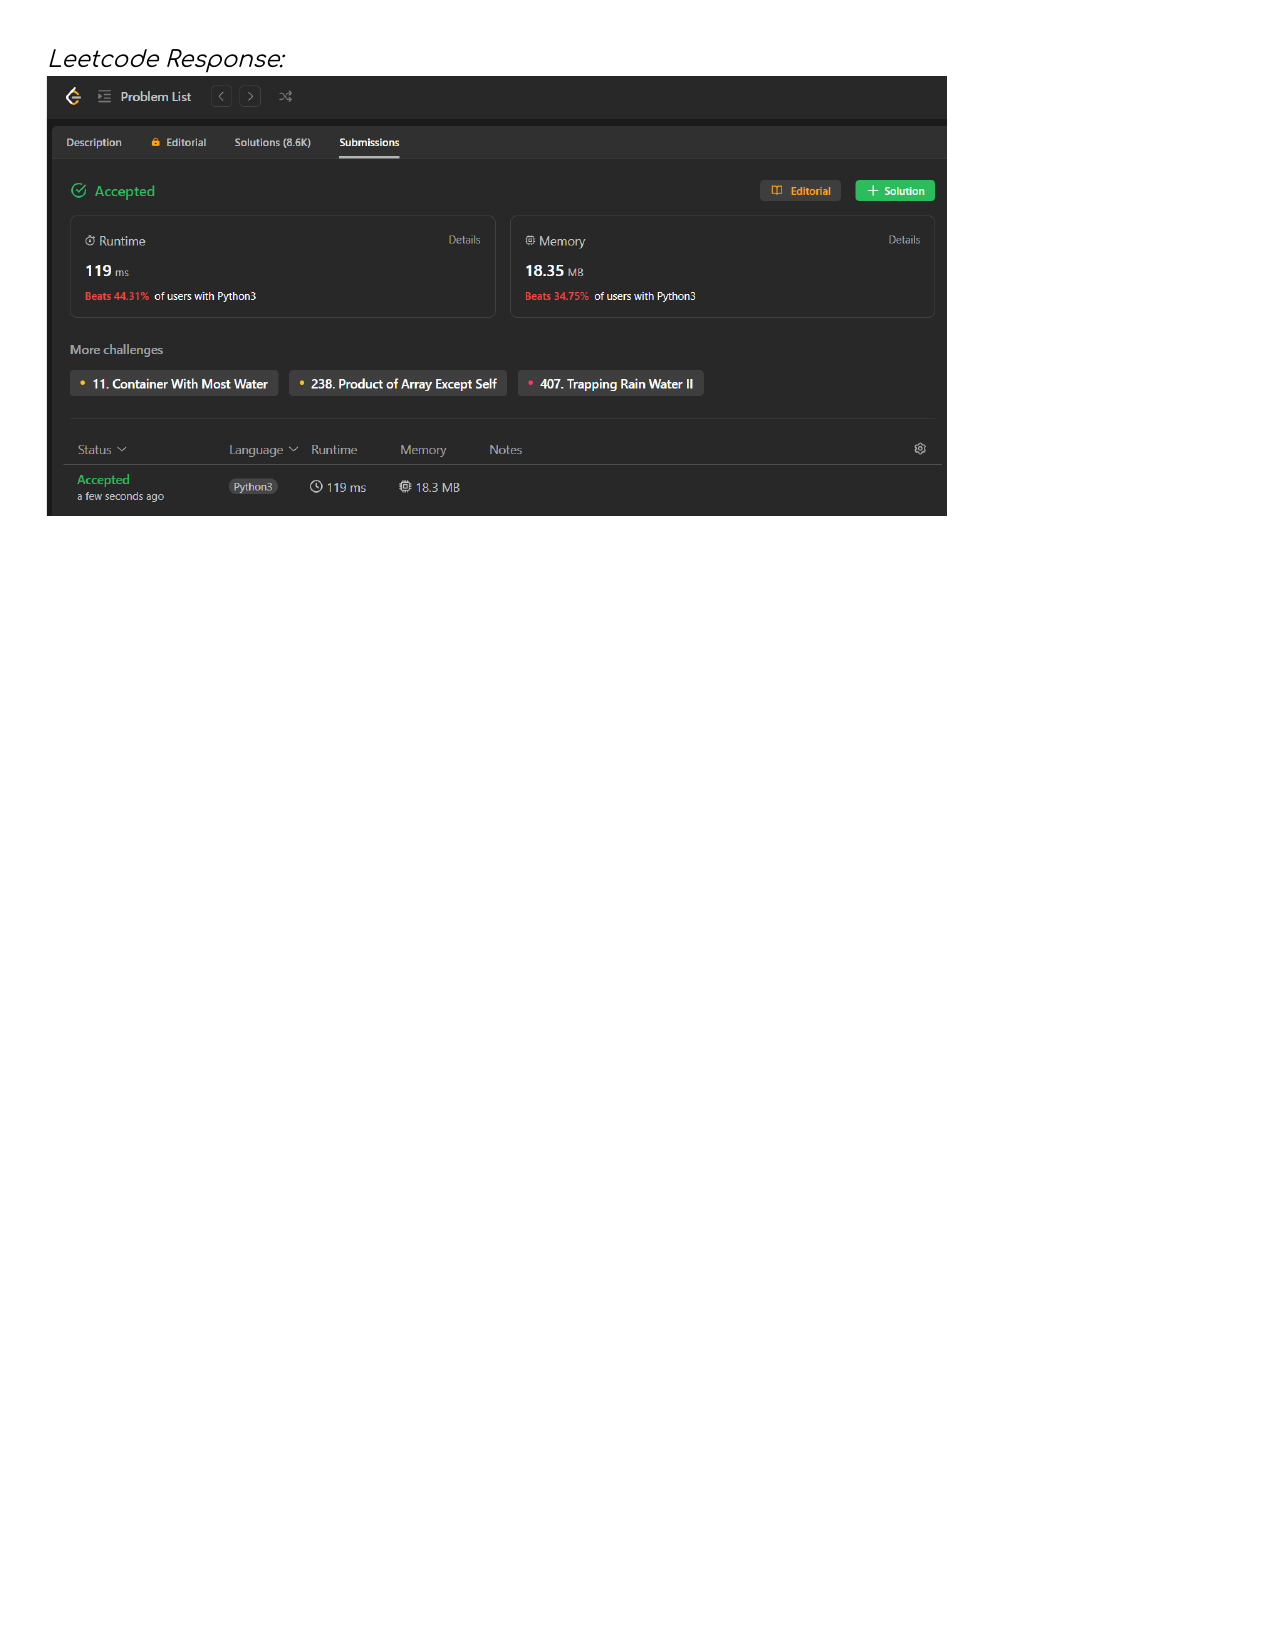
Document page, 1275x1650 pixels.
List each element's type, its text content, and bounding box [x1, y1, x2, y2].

subtitle Leetcode Response: [47, 47, 1209, 72]
picture [46, 76, 947, 516]
